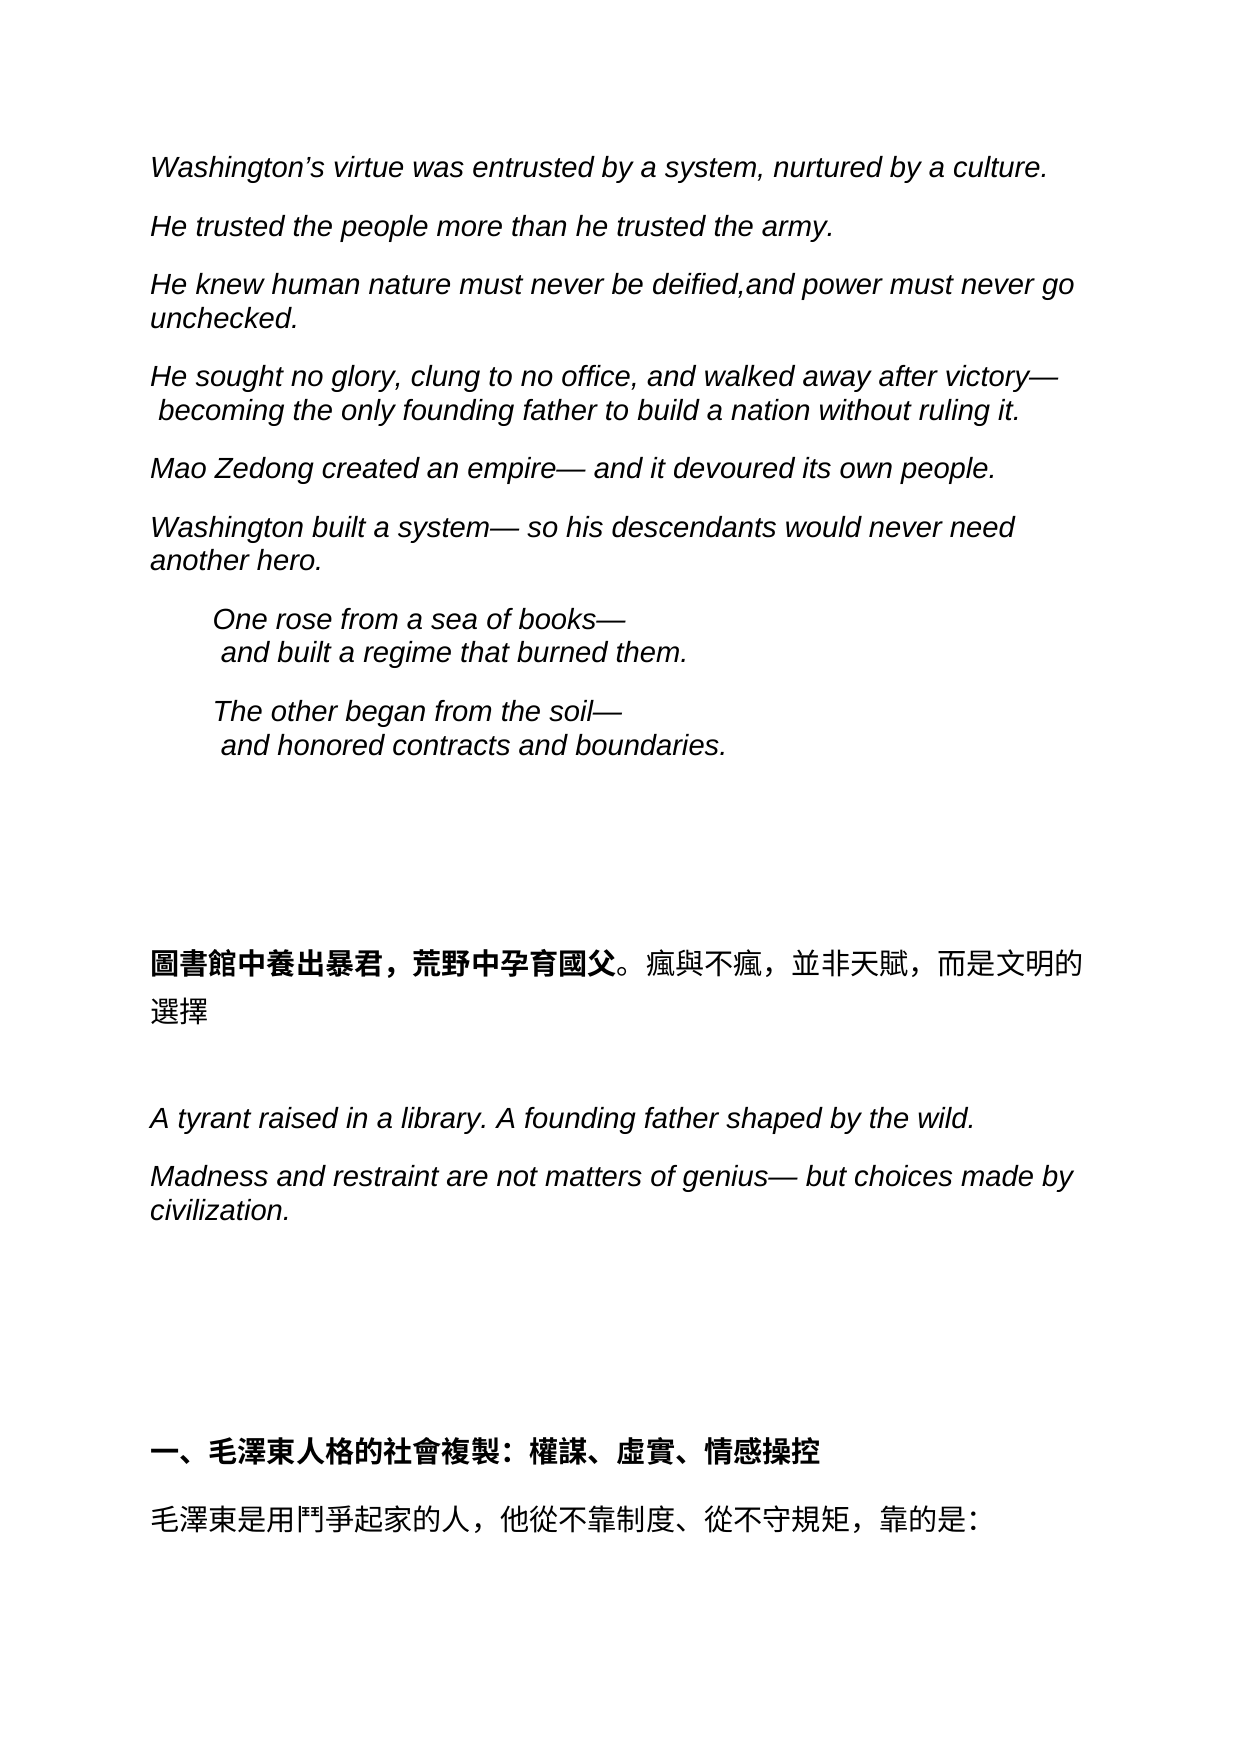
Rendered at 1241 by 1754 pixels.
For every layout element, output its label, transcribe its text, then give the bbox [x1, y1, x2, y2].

text Washington’s virtue was entrusted by a system, nurtured by a culture. [150, 150, 1090, 183]
text One rose from a sea of books— and built a regime that burned them. [212, 602, 1028, 669]
text He trusted the people more than he trusted the army. [150, 208, 1090, 242]
text A tyrant raised in a library. A founding father shaped by the wild. [150, 1101, 1090, 1134]
text 毛澤東是用鬥爭起家的人，他從不靠制度、從不守規矩，靠的是： [150, 1496, 1090, 1538]
text The other began from the soil— and honored contracts and boundaries. [212, 694, 1028, 761]
text Mao Zedong created an empire— and it devoured its own people. [150, 451, 1090, 485]
text He sought no glory, clung to no office, and walked away after victory— becoming the only founding father to build a nation without ruling it. [150, 359, 1090, 426]
text Madness and restraint are not matters of genius— but choices made by civilization. [150, 1159, 1090, 1226]
text He knew human nature must never be deified,and power must never go unchecked. [150, 267, 1090, 334]
text 圖書館中養出暴君，荒野中孕育國父。瘋與不瘋，並非天賦，而是文明的選擇 [150, 940, 1090, 1031]
subtitle 一、毛澤東人格的社會複製：權謀、虛實、情感操控 [150, 1429, 1090, 1471]
text Washington built a system— so his descendants would never need another hero. [150, 510, 1090, 577]
